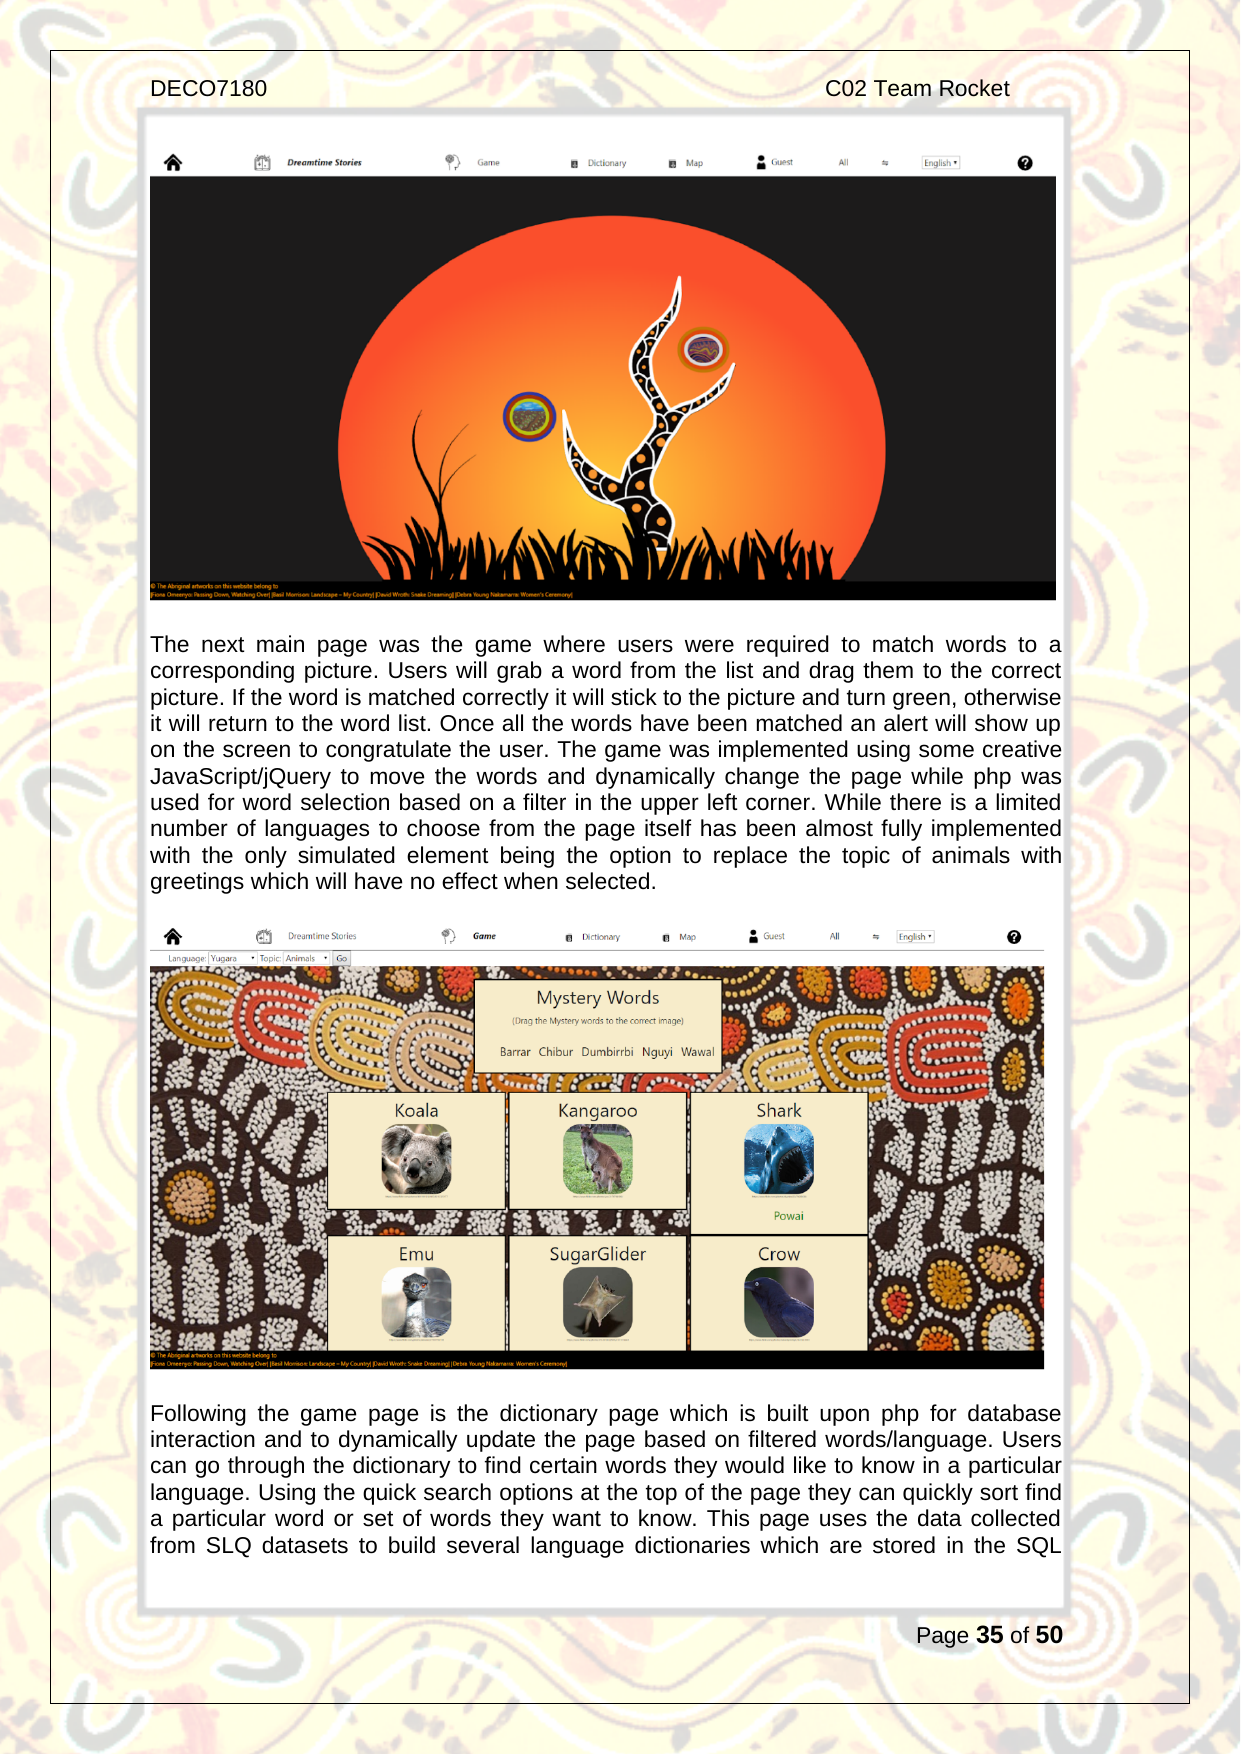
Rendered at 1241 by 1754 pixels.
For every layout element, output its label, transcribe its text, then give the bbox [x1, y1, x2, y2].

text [150, 1400, 1063, 1558]
picture [150, 924, 1045, 1370]
picture [150, 150, 1056, 601]
text The next main page was the game where users were required to match words to a corresponding picture. Users will grab a word from the list and drag them to the correct picture. If the word is matched correctly it will stick to the picture and turn green, otherwise it will return to the word list. Once all the words have been matched an alert will show up on the screen to congratulate the user. The game was implemented using some creative JavaScript/jQuery to move the words and dynamically change the page while php was used for word selection based on a filter in the upper left corner. While there is a limited number of languages to choose from the page itself has been almost fully implemented with the only simulated element being the option to replace the topic of animals with greetings which will have no effect when selected. [150, 631, 1063, 894]
